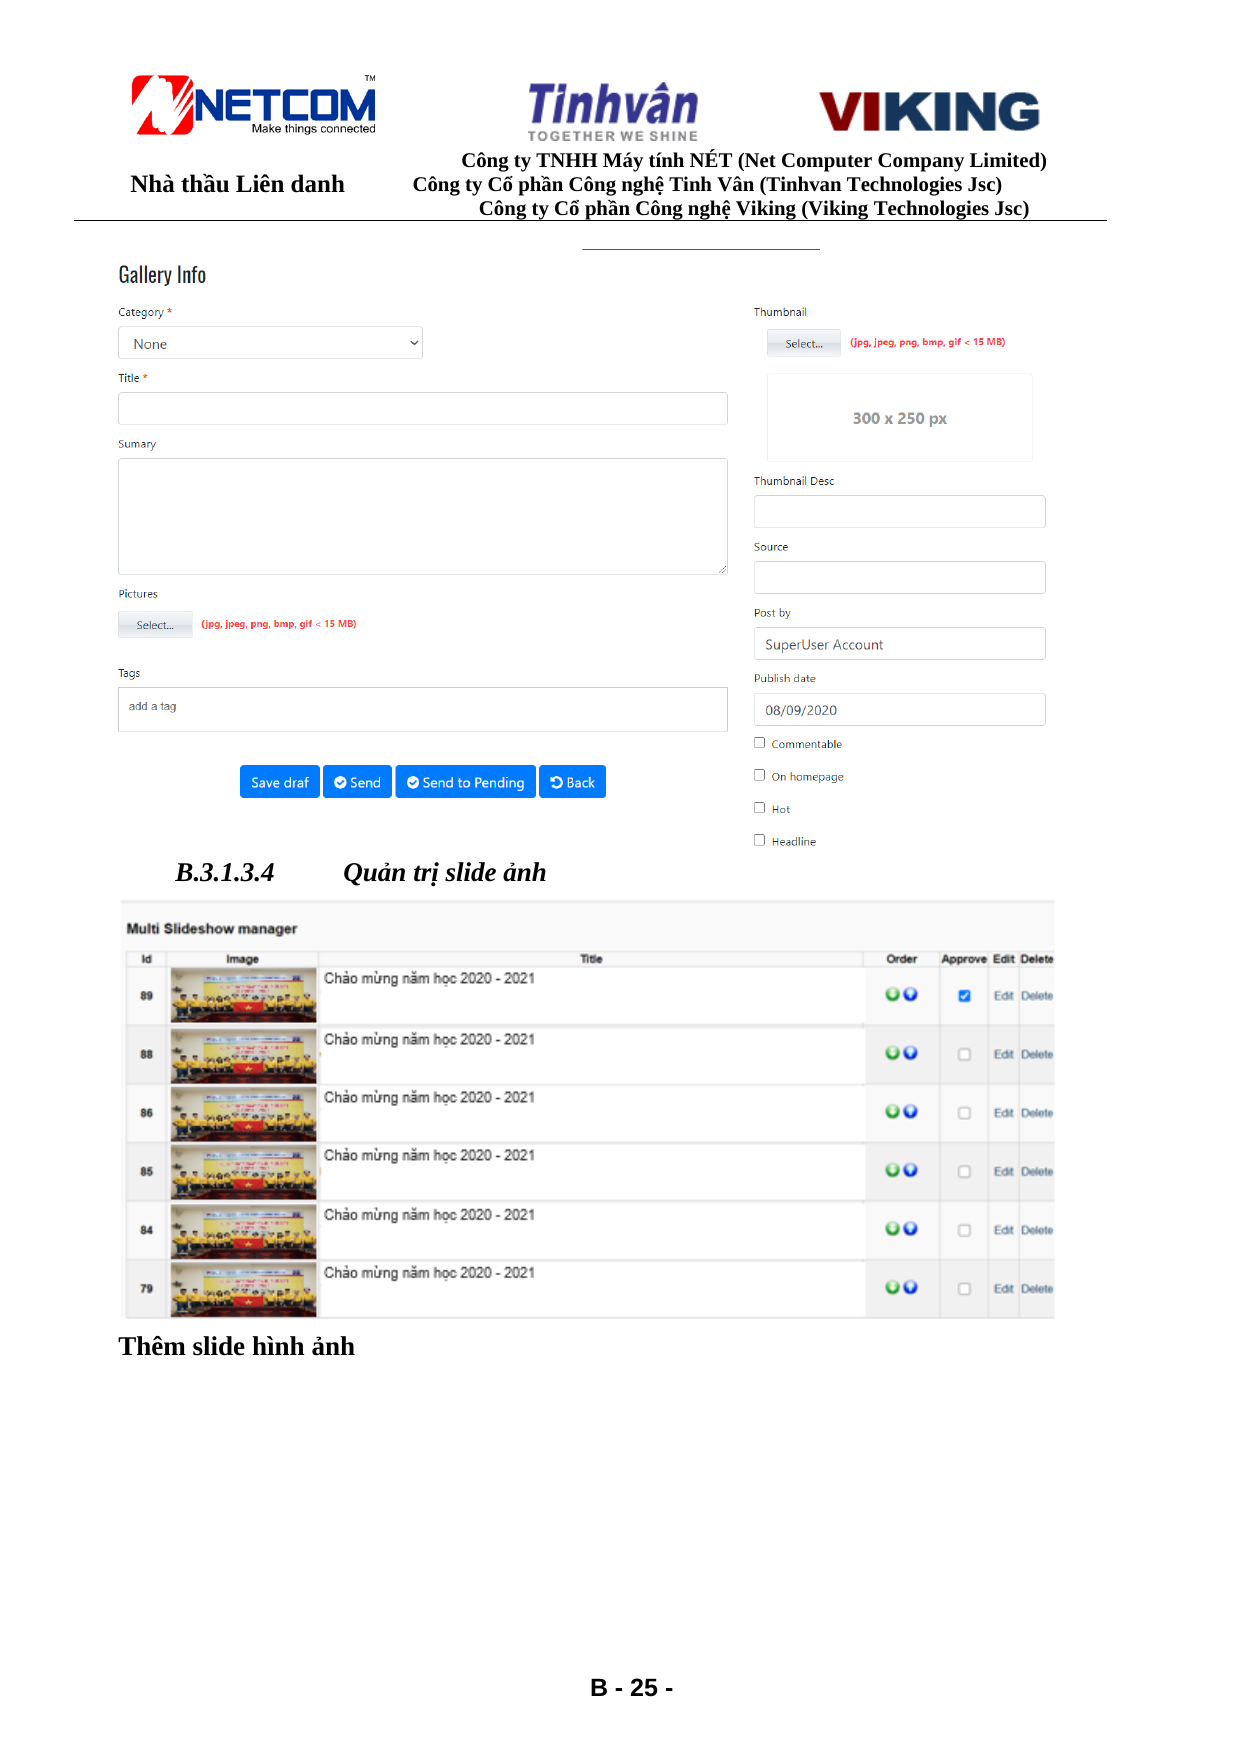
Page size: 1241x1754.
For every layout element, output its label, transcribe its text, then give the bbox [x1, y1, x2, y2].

text Thêm slide hình ảnh [118, 1330, 1063, 1361]
subtitle Quản trị slide ảnh [175, 856, 1063, 887]
picture [118, 896, 1058, 1322]
picture [528, 82, 698, 141]
picture [818, 82, 1041, 144]
picture [118, 249, 1053, 848]
picture [131, 75, 375, 135]
